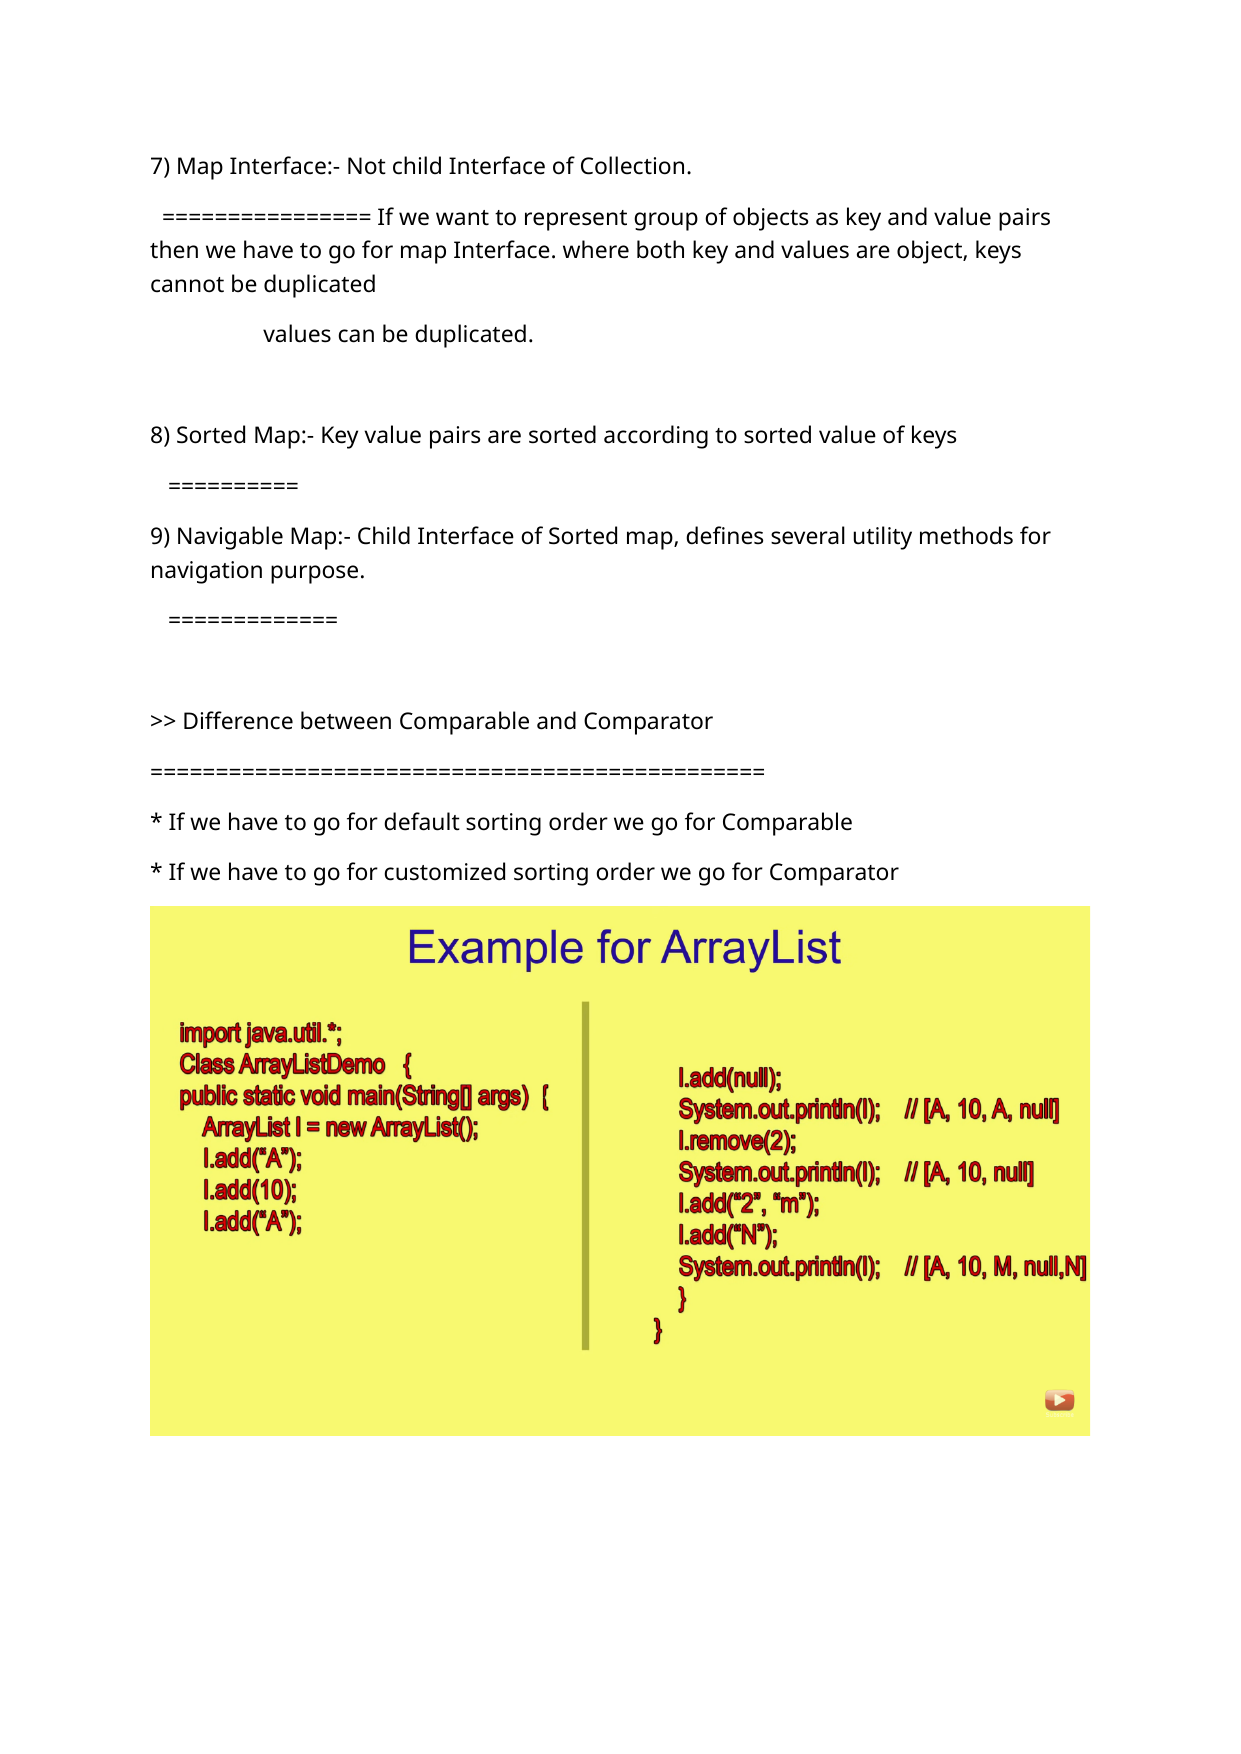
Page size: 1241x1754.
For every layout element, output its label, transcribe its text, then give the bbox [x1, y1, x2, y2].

text =============================================== [150, 755, 1090, 787]
text * If we have to go for default sorting order we go for Comparable [150, 806, 1090, 837]
text ================ If we want to represent group of objects as key and value pairs then we have to go for map Interface. where both key and values are object, keys cannot be duplicated [150, 200, 1090, 299]
text * If we have to go for customized sorting order we go for Comparator [150, 856, 1090, 887]
text 7) Map Interface:- Not child Interface of Collection. [150, 150, 1090, 181]
text values can be duplicated. [150, 318, 1090, 349]
picture [150, 906, 1091, 1436]
text 8) Sorted Map:- Key value pairs are sorted according to sorted value of keys [150, 419, 1090, 450]
text 9) Navigable Map:- Child Interface of Sorted map, defines several utility methods for navigation purpose. [150, 520, 1090, 585]
text >> Difference between Comparable and Comparator [150, 705, 1090, 736]
text ========== [150, 469, 1090, 501]
text ============= [150, 604, 1090, 635]
